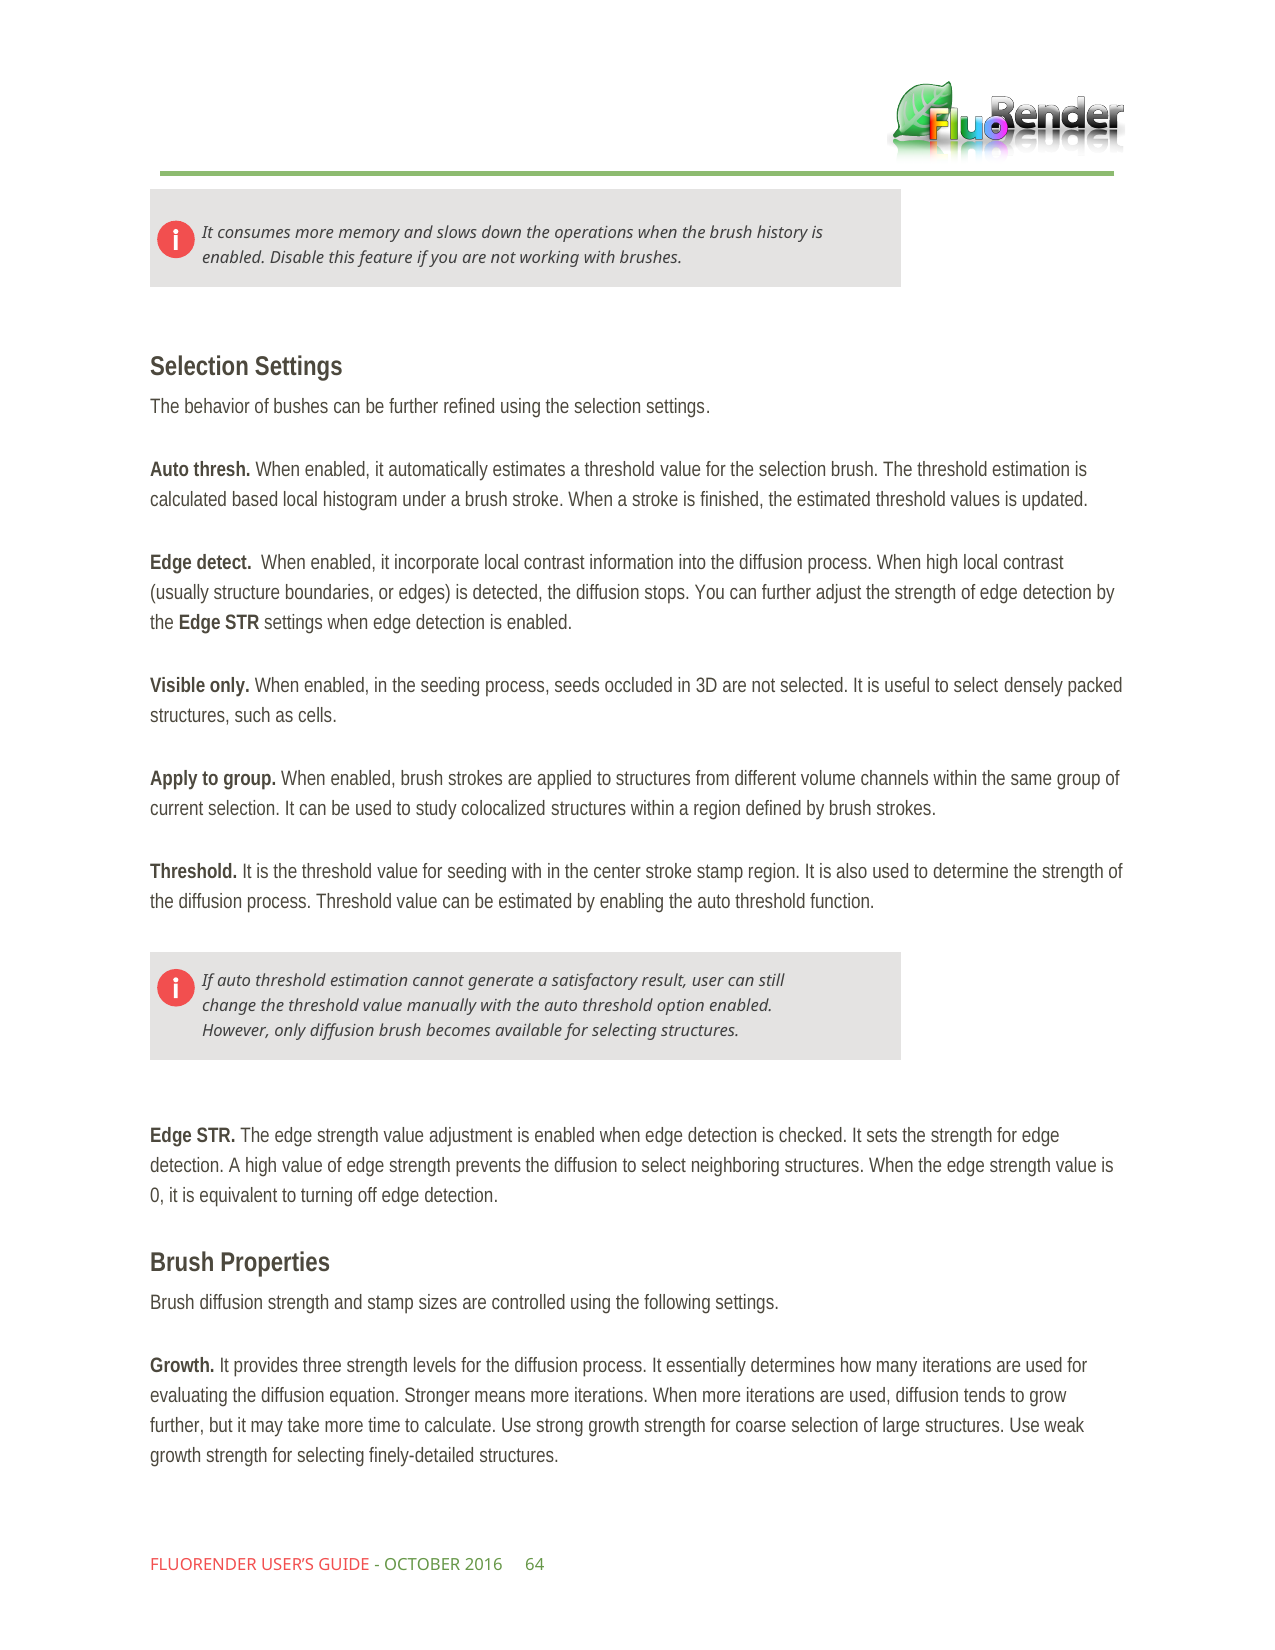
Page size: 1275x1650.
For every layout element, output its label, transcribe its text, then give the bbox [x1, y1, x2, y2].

subtitle Selection Settings [150, 350, 1125, 381]
picture [887, 75, 1125, 165]
table_header If auto threshold estimation cannot generate a satisfactory result, user can still change the threshold value manually with the auto threshold option enabled. However, only diffusion brush becomes available for selecting structures. [202, 952, 901, 1060]
text The behavior of bushes can be further refined using the selection settings. [150, 393, 1125, 417]
text Auto thresh. When enabled, it automatically estimates a threshold value for the selection brush. The threshold estimation is calculated based local histogram under a brush stroke. When a stroke is finished, the estimated threshold values is updated. [150, 457, 1125, 511]
table_header [150, 189, 202, 287]
text Edge detect. When enabled, it incorporate local contrast information into the diffusion process. When high local contrast (usually structure boundaries, or edges) is detected, the diffusion stops. You can further adjust the strength of edge detection by the Edge STR settings when edge detection is enabled. [150, 550, 1125, 634]
table_header It consumes more memory and slows down the operations when the brush history is enabled. Disable this feature if you are not working with brushes. [202, 189, 901, 287]
text Growth. It provides three strength levels for the diffusion process. It essentially determines how many iterations are used for evaluating the diffusion equation. Stronger means more iterations. When more iterations are used, diffusion tends to grow further, but it may take more time to calculate. Use strong growth strength for coarse selection of large structures. Use weak growth strength for selecting finely-detailed structures. [150, 1353, 1125, 1467]
table_header [150, 952, 202, 1060]
subtitle Brush Properties [150, 1246, 1125, 1277]
text Edge STR. The edge strength value adjustment is enabled when edge detection is checked. It sets the strength for edge detection. A high value of edge strength prevents the diffusion to select neighboring structures. When the edge strength value is 0, it is equivalent to turning off edge detection. [150, 1123, 1125, 1207]
text Visible only. When enabled, in the seeding process, seeds occluded in 3D are not selected. It is useful to select densely packed structures, such as cells. [150, 673, 1125, 727]
text Brush diffusion strength and stamp sizes are controlled using the following settings. [150, 1290, 1125, 1314]
text Apply to group. When enabled, brush strokes are applied to structures from different volume channels within the same group of current selection. It can be used to study colocalized structures within a region defined by brush strokes. [150, 766, 1125, 820]
text Threshold. It is the threshold value for seeding with in the center stroke stamp region. It is also used to determine the strength of the diffusion process. Threshold value can be estimated by enabling the auto threshold function. [150, 859, 1125, 913]
